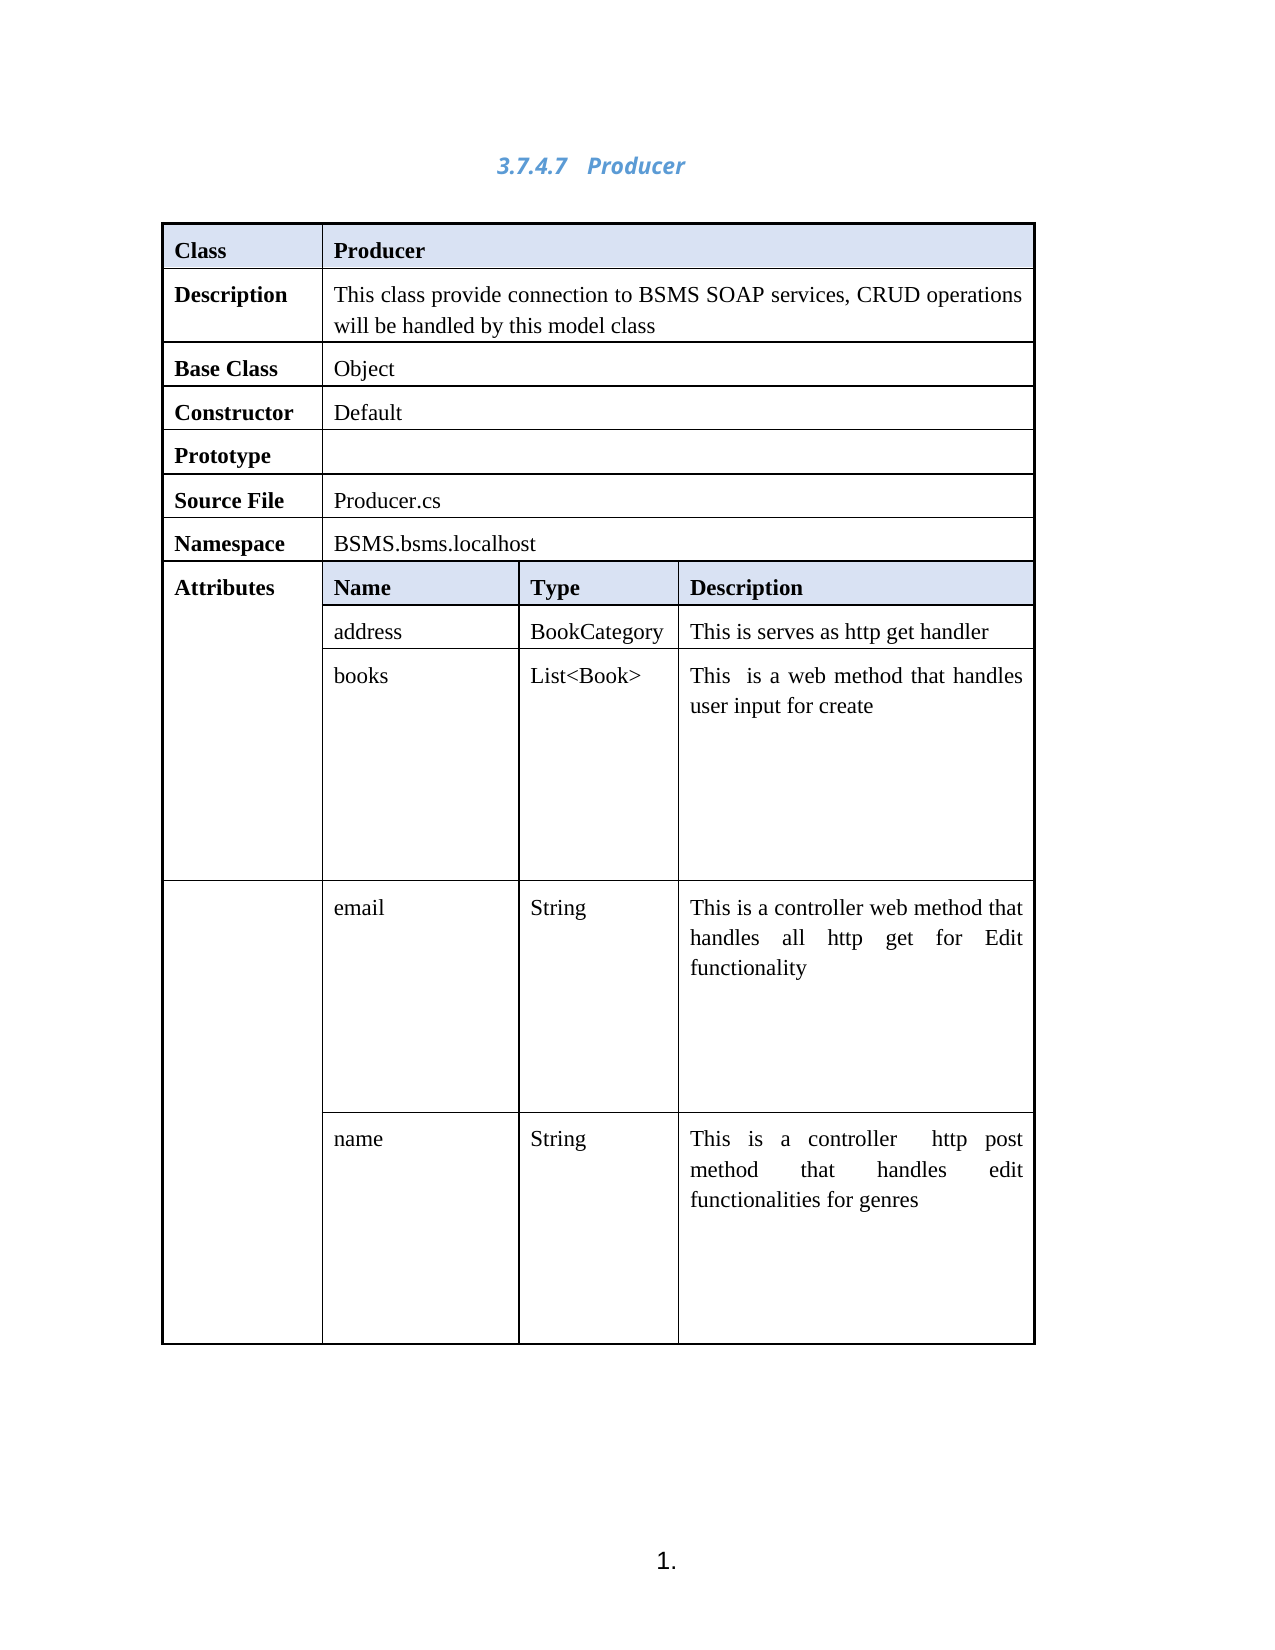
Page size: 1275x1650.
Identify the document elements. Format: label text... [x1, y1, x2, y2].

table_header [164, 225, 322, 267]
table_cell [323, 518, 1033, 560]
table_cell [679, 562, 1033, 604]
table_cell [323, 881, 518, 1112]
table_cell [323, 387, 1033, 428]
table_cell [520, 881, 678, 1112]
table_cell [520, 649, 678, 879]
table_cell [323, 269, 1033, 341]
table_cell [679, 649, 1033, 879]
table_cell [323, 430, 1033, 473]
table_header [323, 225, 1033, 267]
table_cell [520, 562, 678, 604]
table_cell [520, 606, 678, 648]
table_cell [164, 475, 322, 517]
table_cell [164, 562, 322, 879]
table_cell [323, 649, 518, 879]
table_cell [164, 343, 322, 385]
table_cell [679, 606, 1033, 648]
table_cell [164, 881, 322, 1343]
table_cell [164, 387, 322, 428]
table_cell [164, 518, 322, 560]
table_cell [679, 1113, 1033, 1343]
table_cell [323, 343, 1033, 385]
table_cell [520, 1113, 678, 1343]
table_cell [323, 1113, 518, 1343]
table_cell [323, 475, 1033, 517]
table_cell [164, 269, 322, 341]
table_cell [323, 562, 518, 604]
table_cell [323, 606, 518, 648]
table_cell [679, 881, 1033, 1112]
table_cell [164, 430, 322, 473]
subtitle Producer [497, 150, 1125, 181]
